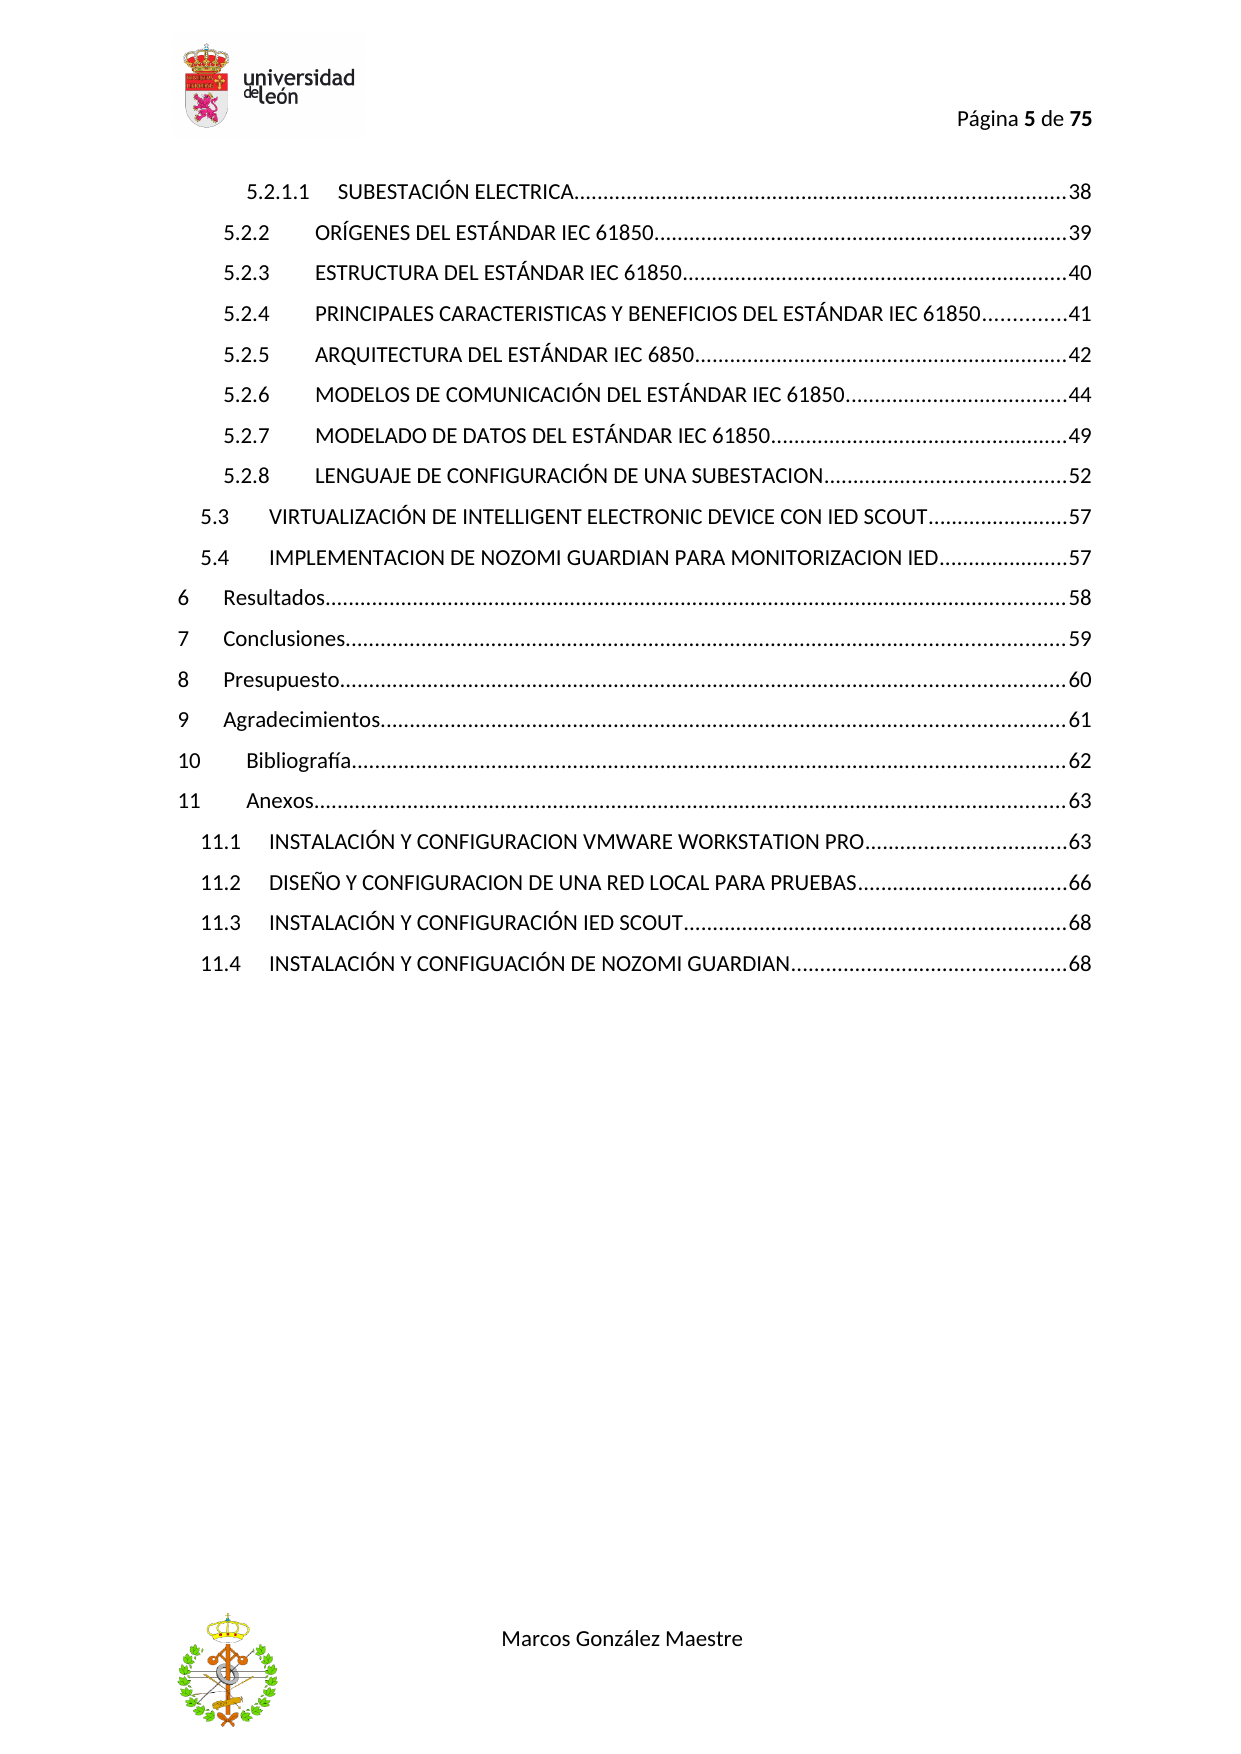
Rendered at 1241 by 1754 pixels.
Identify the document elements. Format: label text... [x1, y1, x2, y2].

text 10 Bibliografía 62 [177, 746, 1092, 774]
text 11 Anexos 63 [177, 787, 1092, 814]
text 11.4 INSTALACIÓN Y CONFIGUACIÓN DE NOZOMI GUARDIAN 68 [200, 949, 1092, 977]
text 6 Resultados 58 [177, 583, 1092, 611]
text 8 Presupuesto 60 [177, 665, 1092, 693]
text 5.4 IMPLEMENTACION DE NOZOMI GUARDIAN PARA MONITORIZACION IED 57 [200, 543, 1092, 571]
text 7 Conclusiones 59 [177, 624, 1092, 652]
text 5.2.2 ORÍGENES DEL ESTÁNDAR IEC 61850 39 [223, 218, 1092, 246]
picture [177, 1613, 278, 1727]
picture [172, 32, 365, 138]
text 5.2.3 ESTRUCTURA DEL ESTÁNDAR IEC 61850 40 [223, 258, 1092, 286]
text 5.2.8 LENGUAJE DE CONFIGURACIÓN DE UNA SUBESTACION 52 [223, 462, 1092, 489]
text 5.3 VIRTUALIZACIÓN DE INTELLIGENT ELECTRONIC DEVICE CON IED SCOUT 57 [200, 502, 1092, 530]
text 11.2 DISEÑO Y CONFIGURACION DE UNA RED LOCAL PARA PRUEBAS 66 [200, 868, 1092, 896]
text 5.2.7 MODELADO DE DATOS DEL ESTÁNDAR IEC 61850 49 [223, 421, 1092, 449]
text 9 Agradecimientos 61 [177, 705, 1092, 733]
text 5.2.6 MODELOS DE COMUNICACIÓN DEL ESTÁNDAR IEC 61850 44 [223, 380, 1092, 408]
text 11.3 INSTALACIÓN Y CONFIGURACIÓN IED SCOUT 68 [200, 908, 1092, 936]
text 5.2.4 PRINCIPALES CARACTERISTICAS Y BENEFICIOS DEL ESTÁNDAR IEC 61850 41 [223, 299, 1092, 327]
text 5.2.5 ARQUITECTURA DEL ESTÁNDAR IEC 6850 42 [223, 340, 1092, 368]
text 5.2.1.1 SUBESTACIÓN ELECTRICA 38 [246, 177, 1092, 205]
text 11.1 INSTALACIÓN Y CONFIGURACION VMWARE WORKSTATION PRO 63 [200, 827, 1092, 855]
